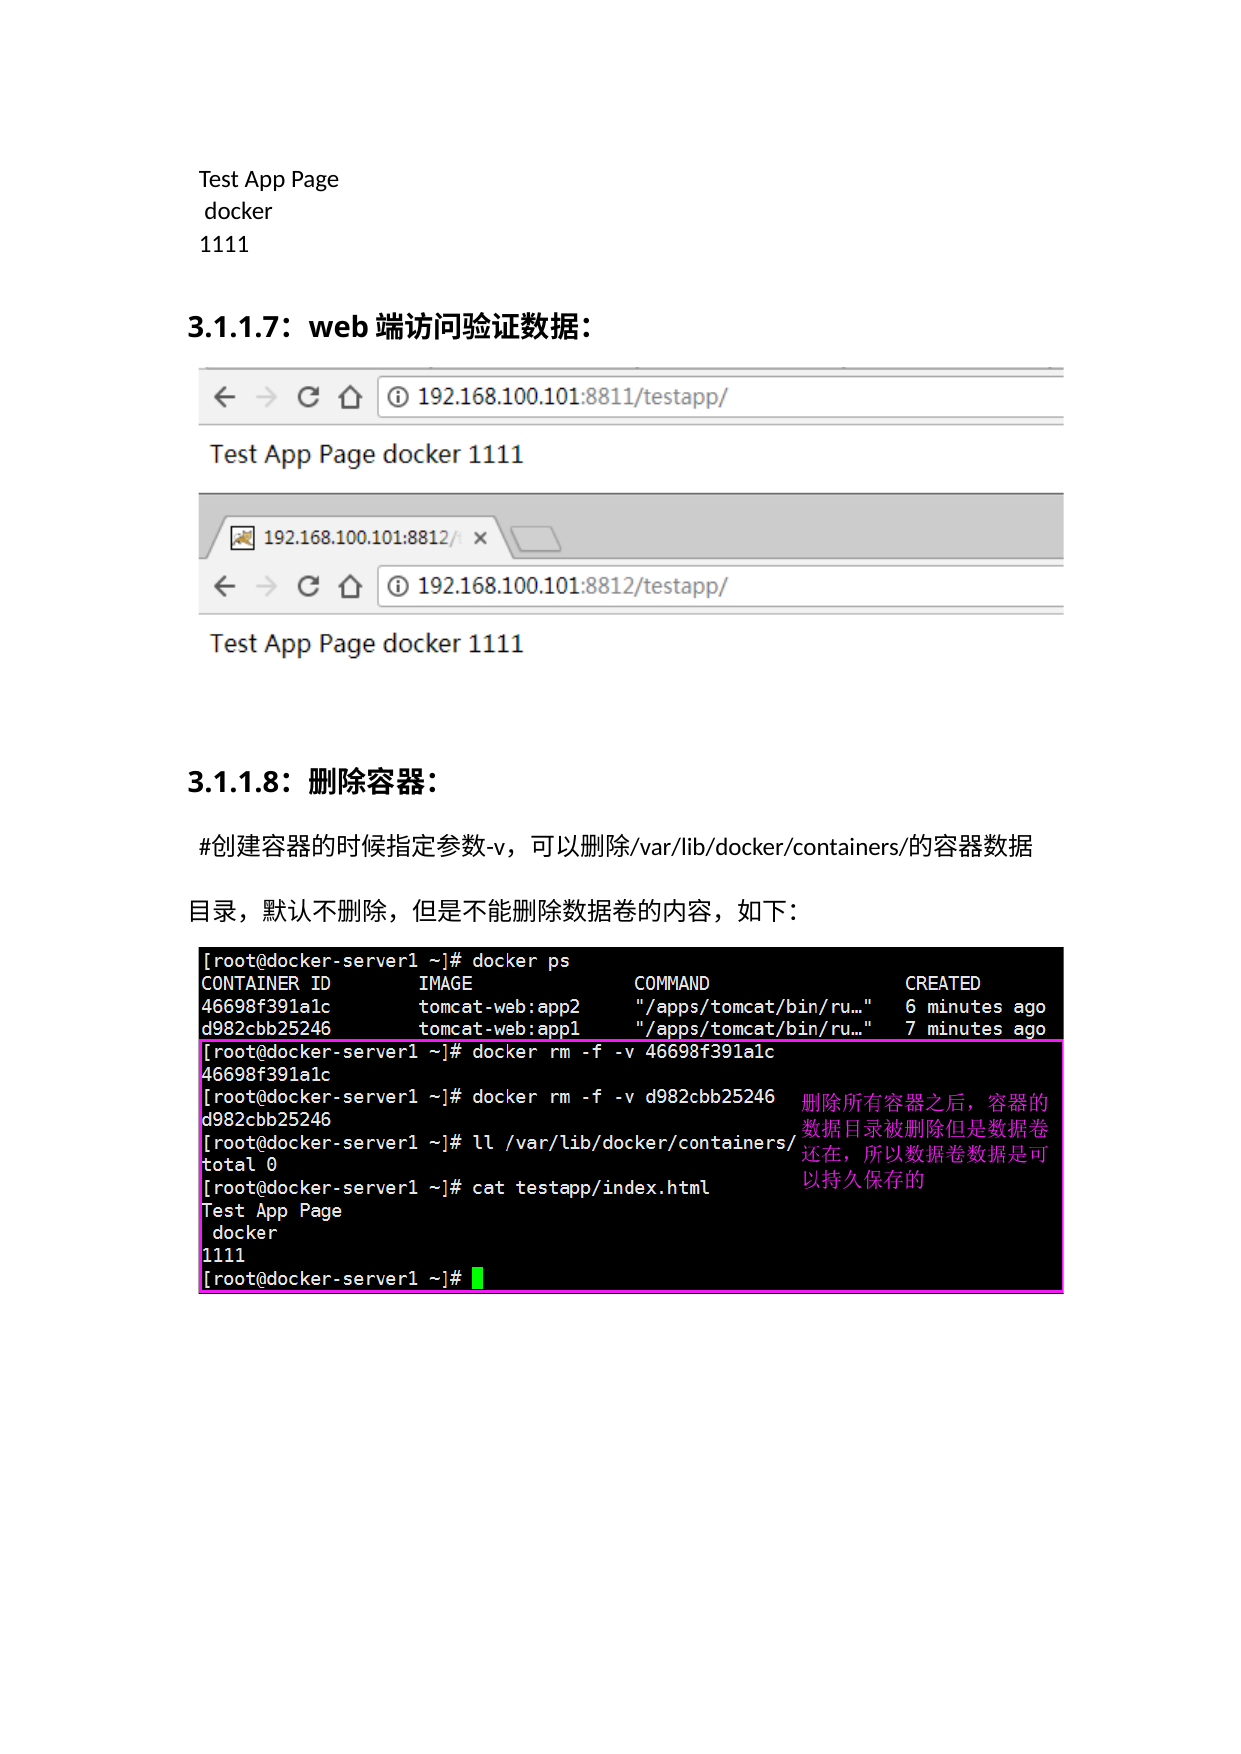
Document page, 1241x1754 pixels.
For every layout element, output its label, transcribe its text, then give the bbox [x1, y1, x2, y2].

picture [198, 947, 1064, 1294]
picture [198, 367, 1064, 672]
subtitle 3.1.1.7：web端访问验证数据： [187, 292, 1053, 357]
text Test App Page [187, 162, 1053, 194]
subtitle 3.1.1.8：删除容器： [187, 747, 1053, 812]
text #创建容器的时候指定参数-v，可以删除/var/lib/docker/containers/的容器数据目录，默认不删除，但是不能删除数据卷的内容，如下： [187, 812, 1053, 942]
text docker [187, 194, 1053, 227]
text 1111 [187, 227, 1053, 259]
